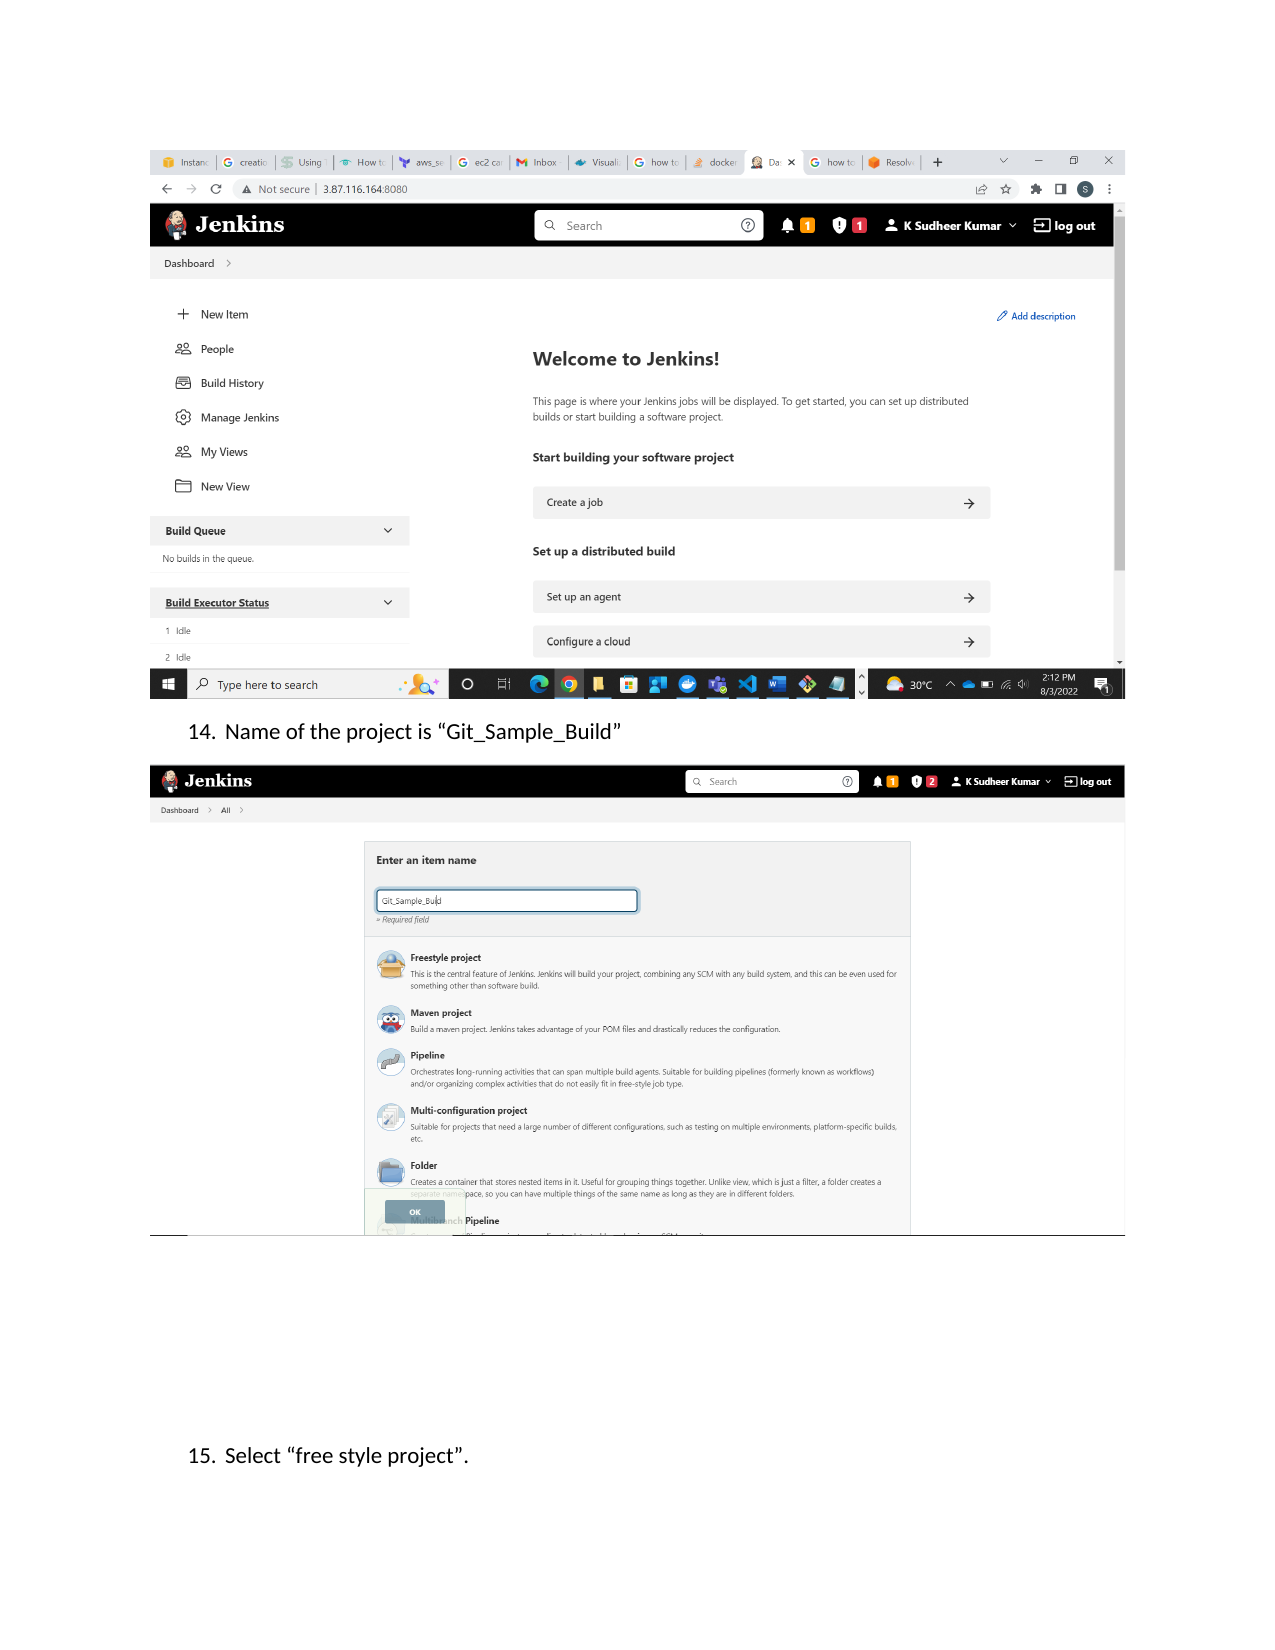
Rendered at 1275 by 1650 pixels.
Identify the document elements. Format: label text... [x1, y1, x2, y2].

picture [150, 150, 1125, 699]
list Select “free style project”. [187, 1442, 1125, 1469]
picture [150, 764, 1125, 1236]
list Name of the project is “Git_Sample_Build” [187, 717, 1125, 745]
